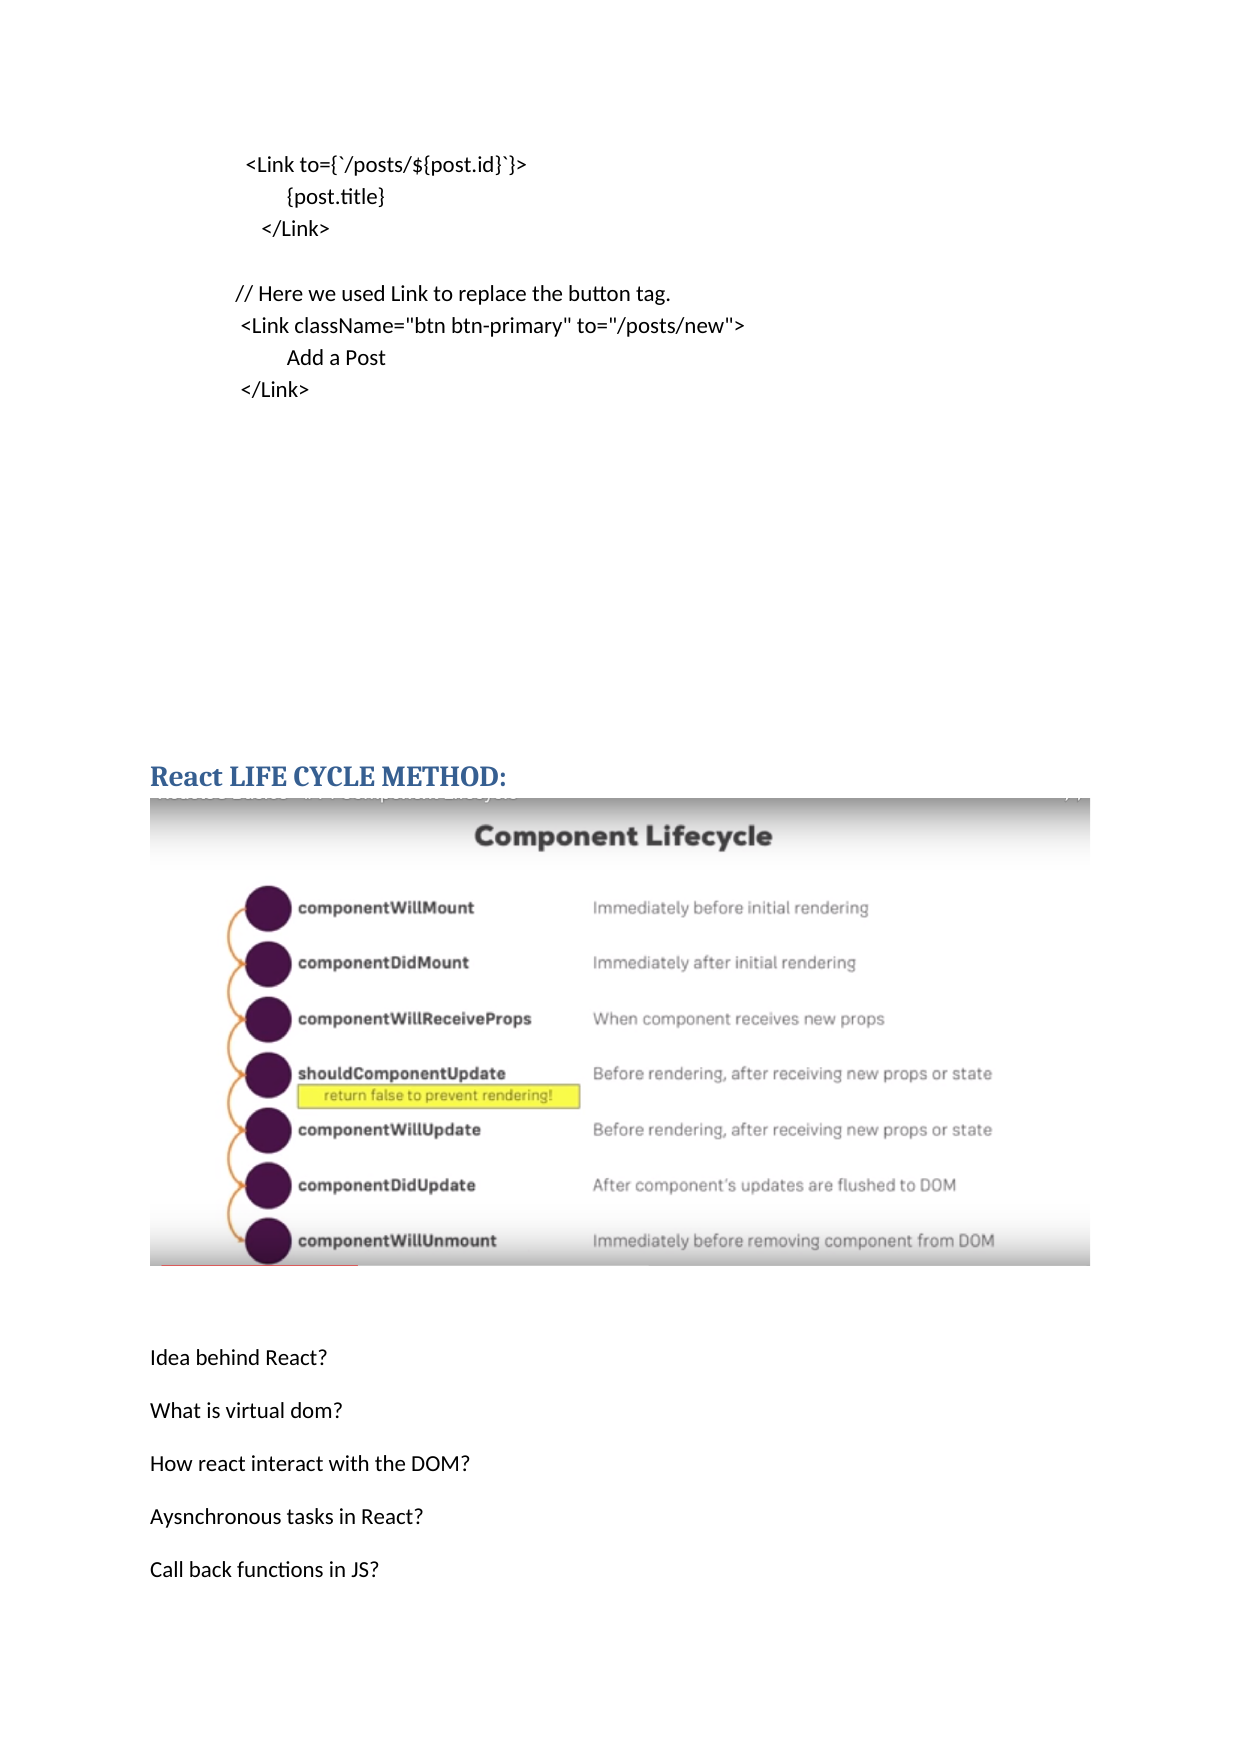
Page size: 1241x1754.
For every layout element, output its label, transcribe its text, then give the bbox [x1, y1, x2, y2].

subtitle React LIFE CYCLE METHOD: [150, 760, 1090, 793]
text What is virtual dom? [150, 1396, 1090, 1424]
list Add a Post [225, 343, 1090, 371]
text Aysnchronous tasks in React? [150, 1502, 1090, 1531]
text How react interact with the DOM? [150, 1449, 1090, 1477]
list </Link> [225, 375, 1090, 403]
picture [150, 798, 1091, 1266]
list <Link className="btn btn-primary" to="/posts/new"> [225, 311, 1090, 339]
text Idea behind React? [150, 1343, 1090, 1371]
text Call back functions in JS? [150, 1556, 1090, 1583]
list // Here we used Link to replace the button tag. [225, 279, 1090, 307]
list {post.title} [225, 182, 1090, 210]
list <Link to={`/posts/${post.id}`}> [225, 150, 1090, 178]
list </Link> [225, 214, 1090, 242]
